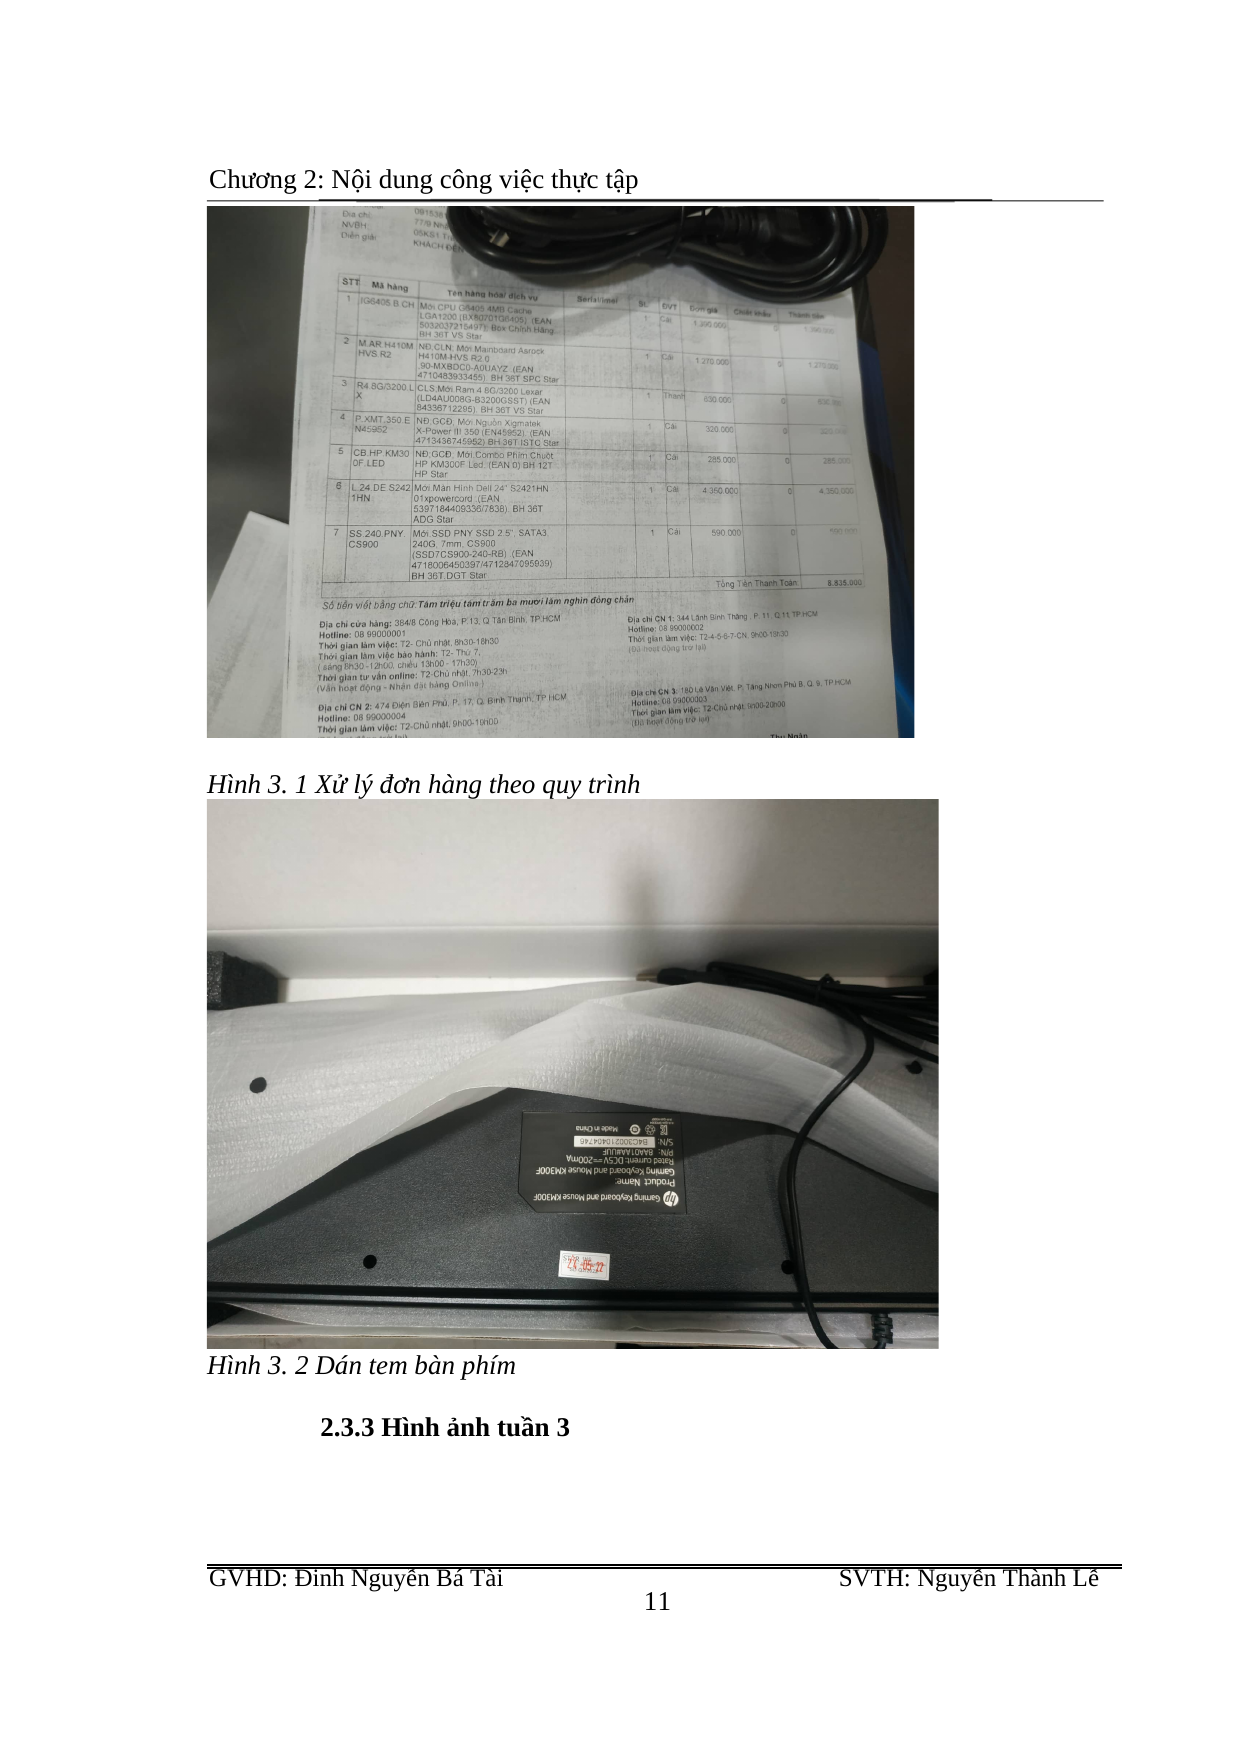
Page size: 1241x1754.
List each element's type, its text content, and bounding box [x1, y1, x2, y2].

picture [206, 799, 939, 1349]
text 2.3.3 Hình ảnh tuần 3 [276, 1411, 1122, 1442]
text Hình 3. 1 Xử lý đơn hàng theo quy trình [207, 768, 1122, 800]
text Hình 3. 2 Dán tem bàn phím [207, 1349, 1122, 1380]
picture [206, 206, 915, 738]
picture [206, 195, 1104, 203]
